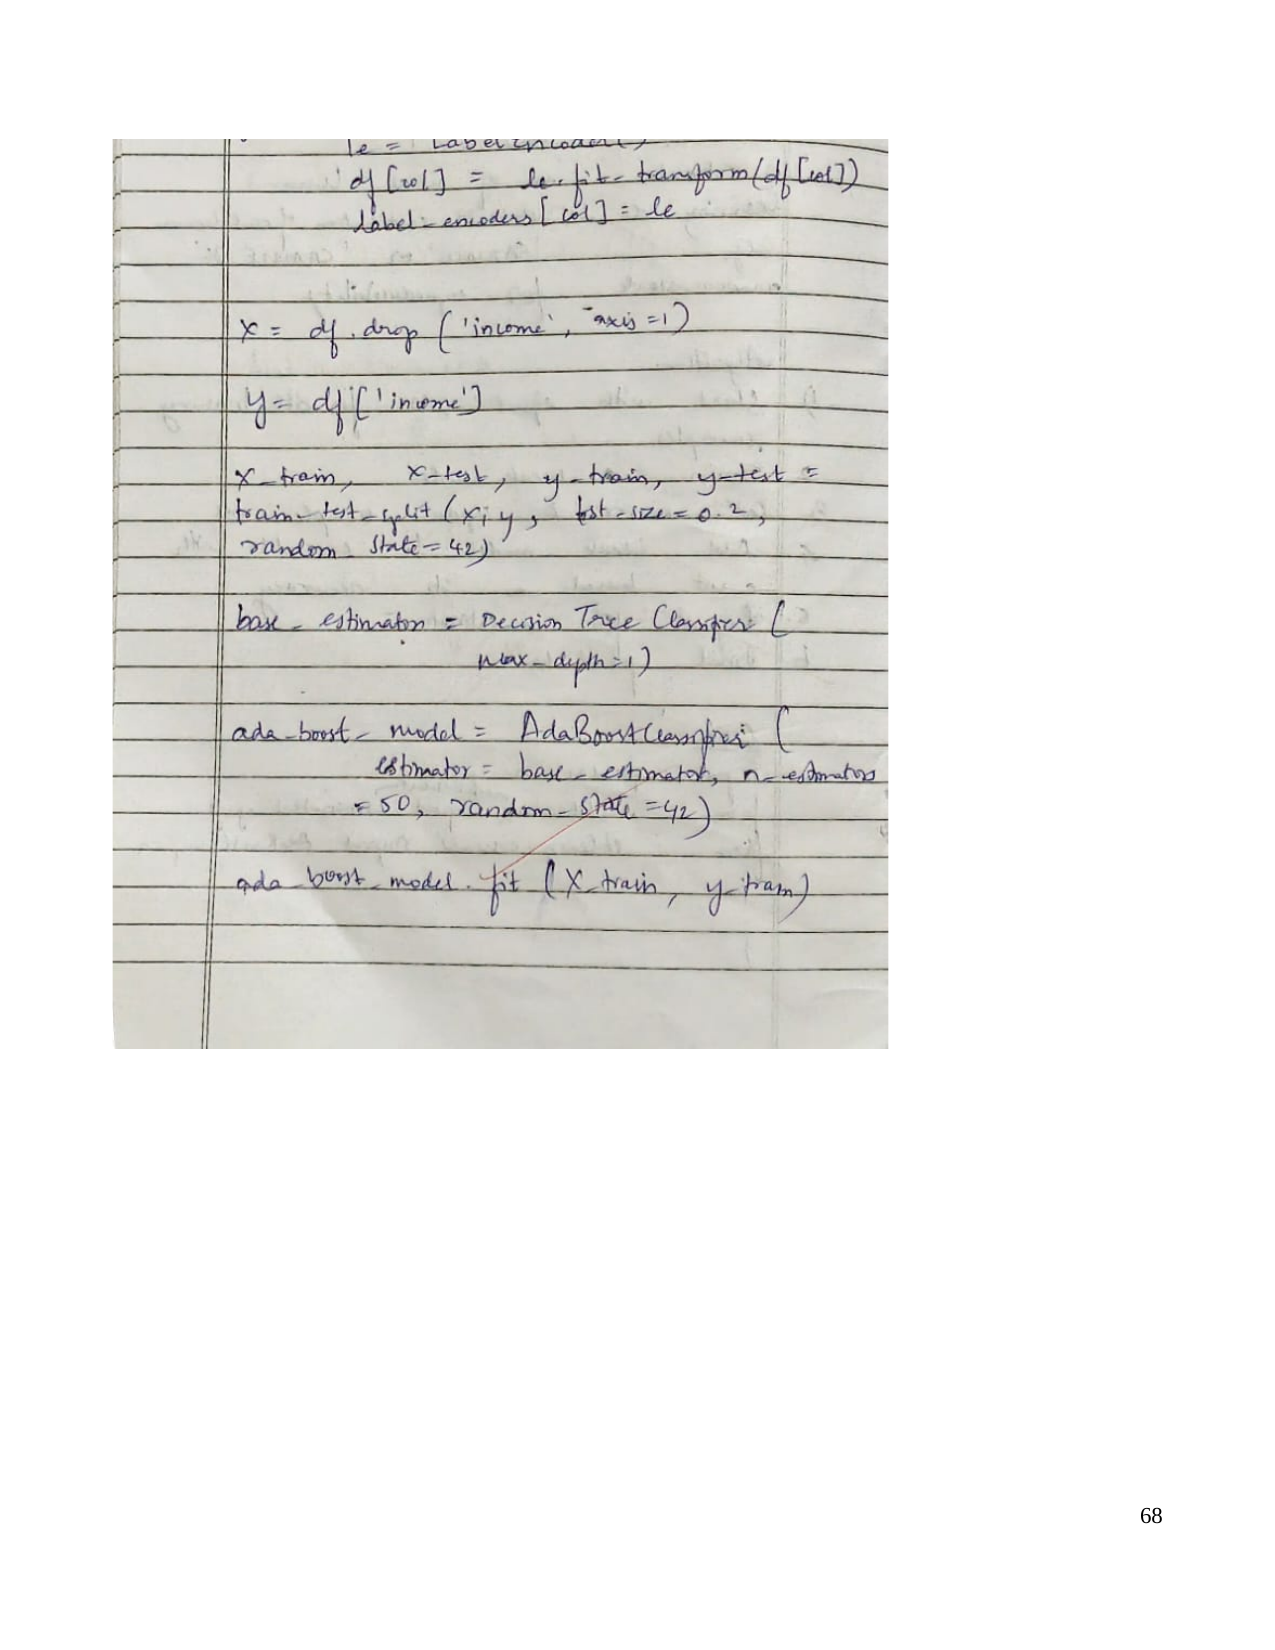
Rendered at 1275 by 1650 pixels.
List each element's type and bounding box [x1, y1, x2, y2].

picture [112, 139, 889, 1049]
